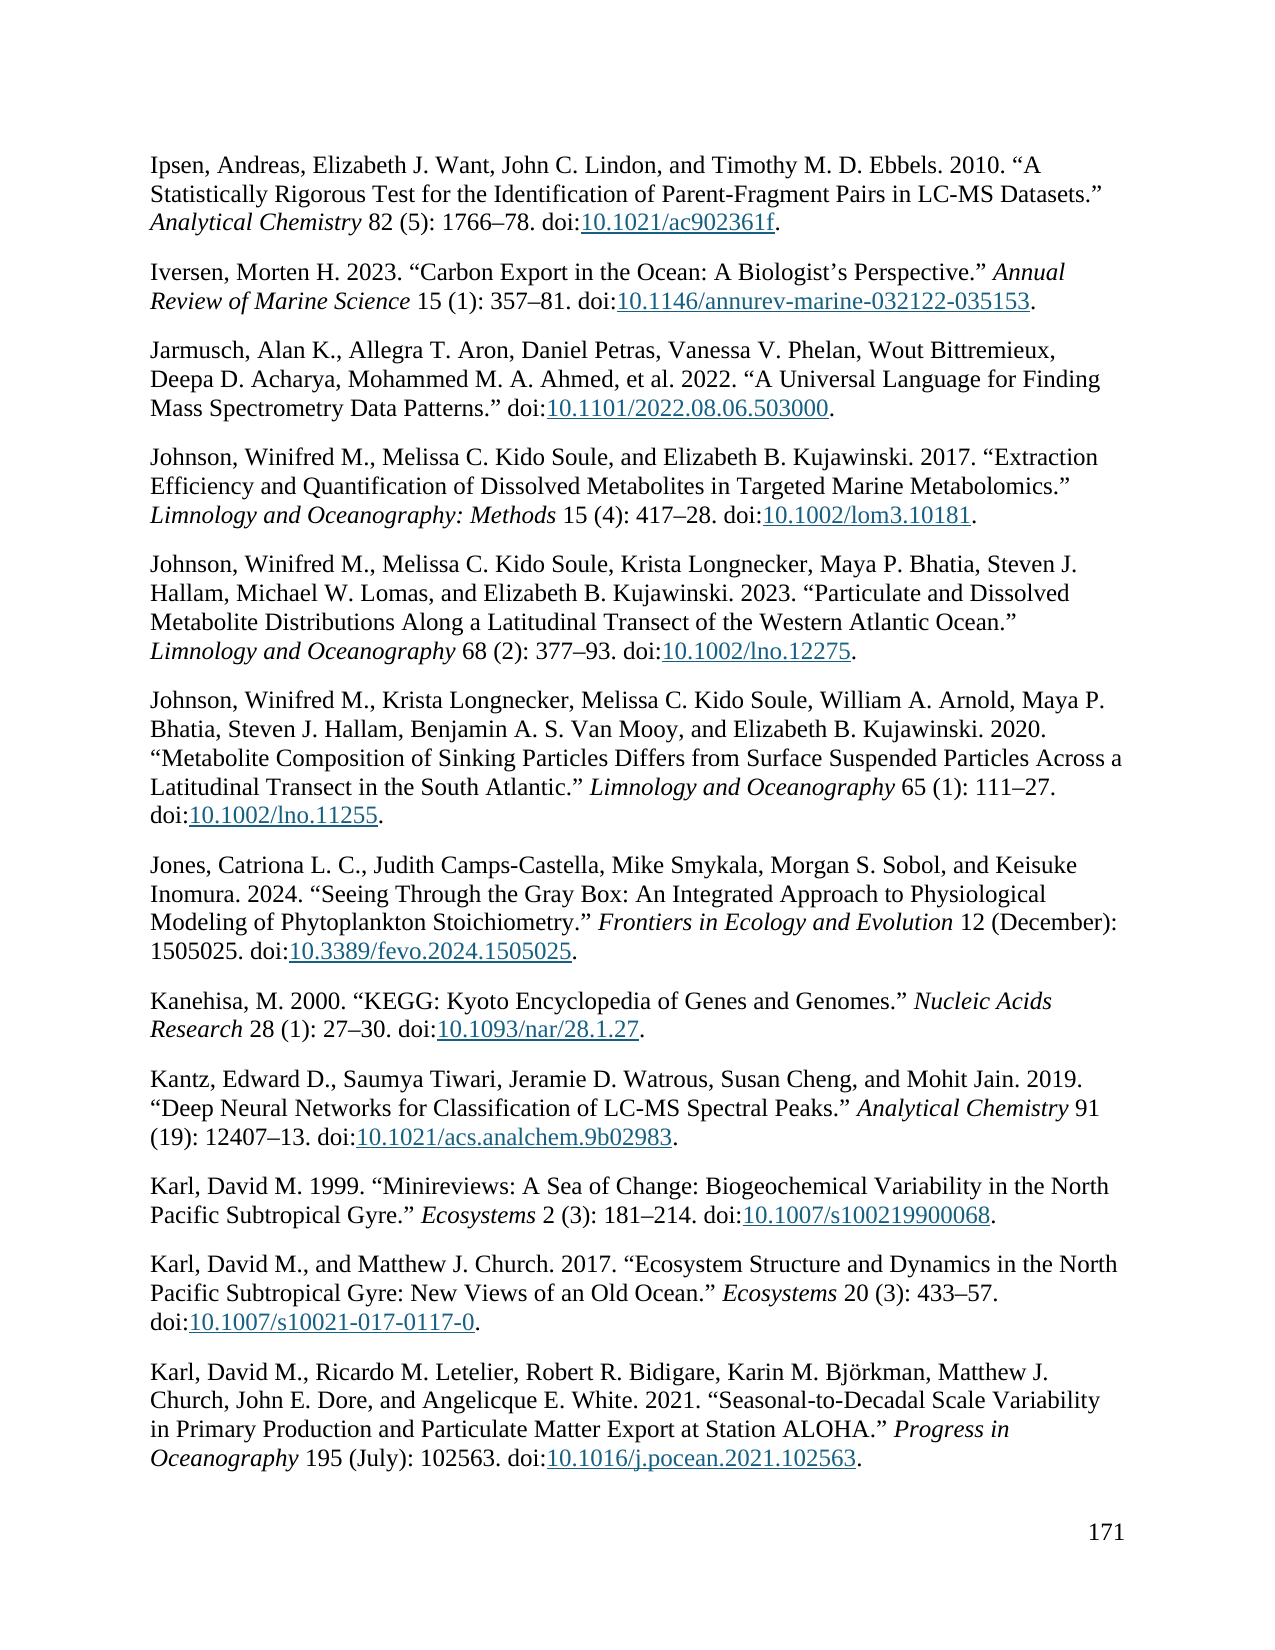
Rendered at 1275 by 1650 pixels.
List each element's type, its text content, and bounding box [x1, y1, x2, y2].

text Johnson, Winifred M., Melissa C. Kido Soule, Krista Longnecker, Maya P. Bhatia, Steven J. Hallam, Michael W. Lomas, and Elizabeth B. Kujawinski. 2023. “Particulate and Dissolved Metabolite Distributions Along a Latitudinal Transect of the Western Atlantic Ocean.” Limnology and Oceanography 68 (2): 377–93. doi:10.1002/lno.12275. [150, 549, 1125, 664]
text Karl, David M. 1999. “Minireviews: A Sea of Change: Biogeochemical Variability in the North Pacific Subtropical Gyre.” Ecosystems 2 (3): 181–214. doi:10.1007/s100219900068. [150, 1171, 1125, 1229]
text Iversen, Morten H. 2023. “Carbon Export in the Ocean: A Biologist’s Perspective.” Annual Review of Marine Science 15 (1): 357–81. doi:10.1146/annurev-marine-032122-035153. [150, 257, 1125, 314]
text Kanehisa, M. 2000. “KEGG: Kyoto Encyclopedia of Genes and Genomes.” Nucleic Acids Research 28 (1): 27–30. doi:10.1093/nar/28.1.27. [150, 986, 1125, 1043]
text Kantz, Edward D., Saumya Tiwari, Jeramie D. Watrous, Susan Cheng, and Mohit Jain. 2019. “Deep Neural Networks for Classification of LC-MS Spectral Peaks.” Analytical Chemistry 91 (19): 12407–13. doi:10.1021/acs.analchem.9b02983. [150, 1064, 1125, 1150]
text Karl, David M., Ricardo M. Letelier, Robert R. Bidigare, Karin M. Björkman, Matthew J. Church, John E. Dore, and Angelicque E. White. 2021. “Seasonal-to-Decadal Scale Variability in Primary Production and Particulate Matter Export at Station ALOHA.” Progress in Oceanography 195 (July): 102563. doi:10.1016/j.pocean.2021.102563. [150, 1357, 1125, 1472]
text Johnson, Winifred M., Krista Longnecker, Melissa C. Kido Soule, William A. Arnold, Maya P. Bhatia, Steven J. Hallam, Benjamin A. S. Van Mooy, and Elizabeth B. Kujawinski. 2020. “Metabolite Composition of Sinking Particles Differs from Surface Suspended Particles Across a Latitudinal Transect in the South Atlantic.” Limnology and Oceanography 65 (1): 111–27. doi:10.1002/lno.11255. [150, 685, 1125, 829]
text Ipsen, Andreas, Elizabeth J. Want, John C. Lindon, and Timothy M. D. Ebbels. 2010. “A Statistically Rigorous Test for the Identification of Parent-Fragment Pairs in LC-MS Datasets.” Analytical Chemistry 82 (5): 1766–78. doi:10.1021/ac902361f. [150, 150, 1125, 236]
text Jones, Catriona L. C., Judith Camps-Castella, Mike Smykala, Morgan S. Sobol, and Keisuke Inomura. 2024. “Seeing Through the Gray Box: An Integrated Approach to Physiological Modeling of Phytoplankton Stoichiometry.” Frontiers in Ecology and Evolution 12 (December): 1505025. doi:10.3389/fevo.2024.1505025. [150, 850, 1125, 965]
text Karl, David M., and Matthew J. Church. 2017. “Ecosystem Structure and Dynamics in the North Pacific Subtropical Gyre: New Views of an Old Ocean.” Ecosystems 20 (3): 433–57. doi:10.1007/s10021-017-0117-0. [150, 1249, 1125, 1336]
text Jarmusch, Alan K., Allegra T. Aron, Daniel Petras, Vanessa V. Phelan, Wout Bittremieux, Deepa D. Acharya, Mohammed M. A. Ahmed, et al. 2022. “A Universal Language for Finding Mass Spectrometry Data Patterns.” doi:10.1101/2022.08.06.503000. [150, 335, 1125, 422]
text Johnson, Winifred M., Melissa C. Kido Soule, and Elizabeth B. Kujawinski. 2017. “Extraction Efficiency and Quantification of Dissolved Metabolites in Targeted Marine Metabolomics.” Limnology and Oceanography: Methods 15 (4): 417–28. doi:10.1002/lom3.10181. [150, 442, 1125, 529]
